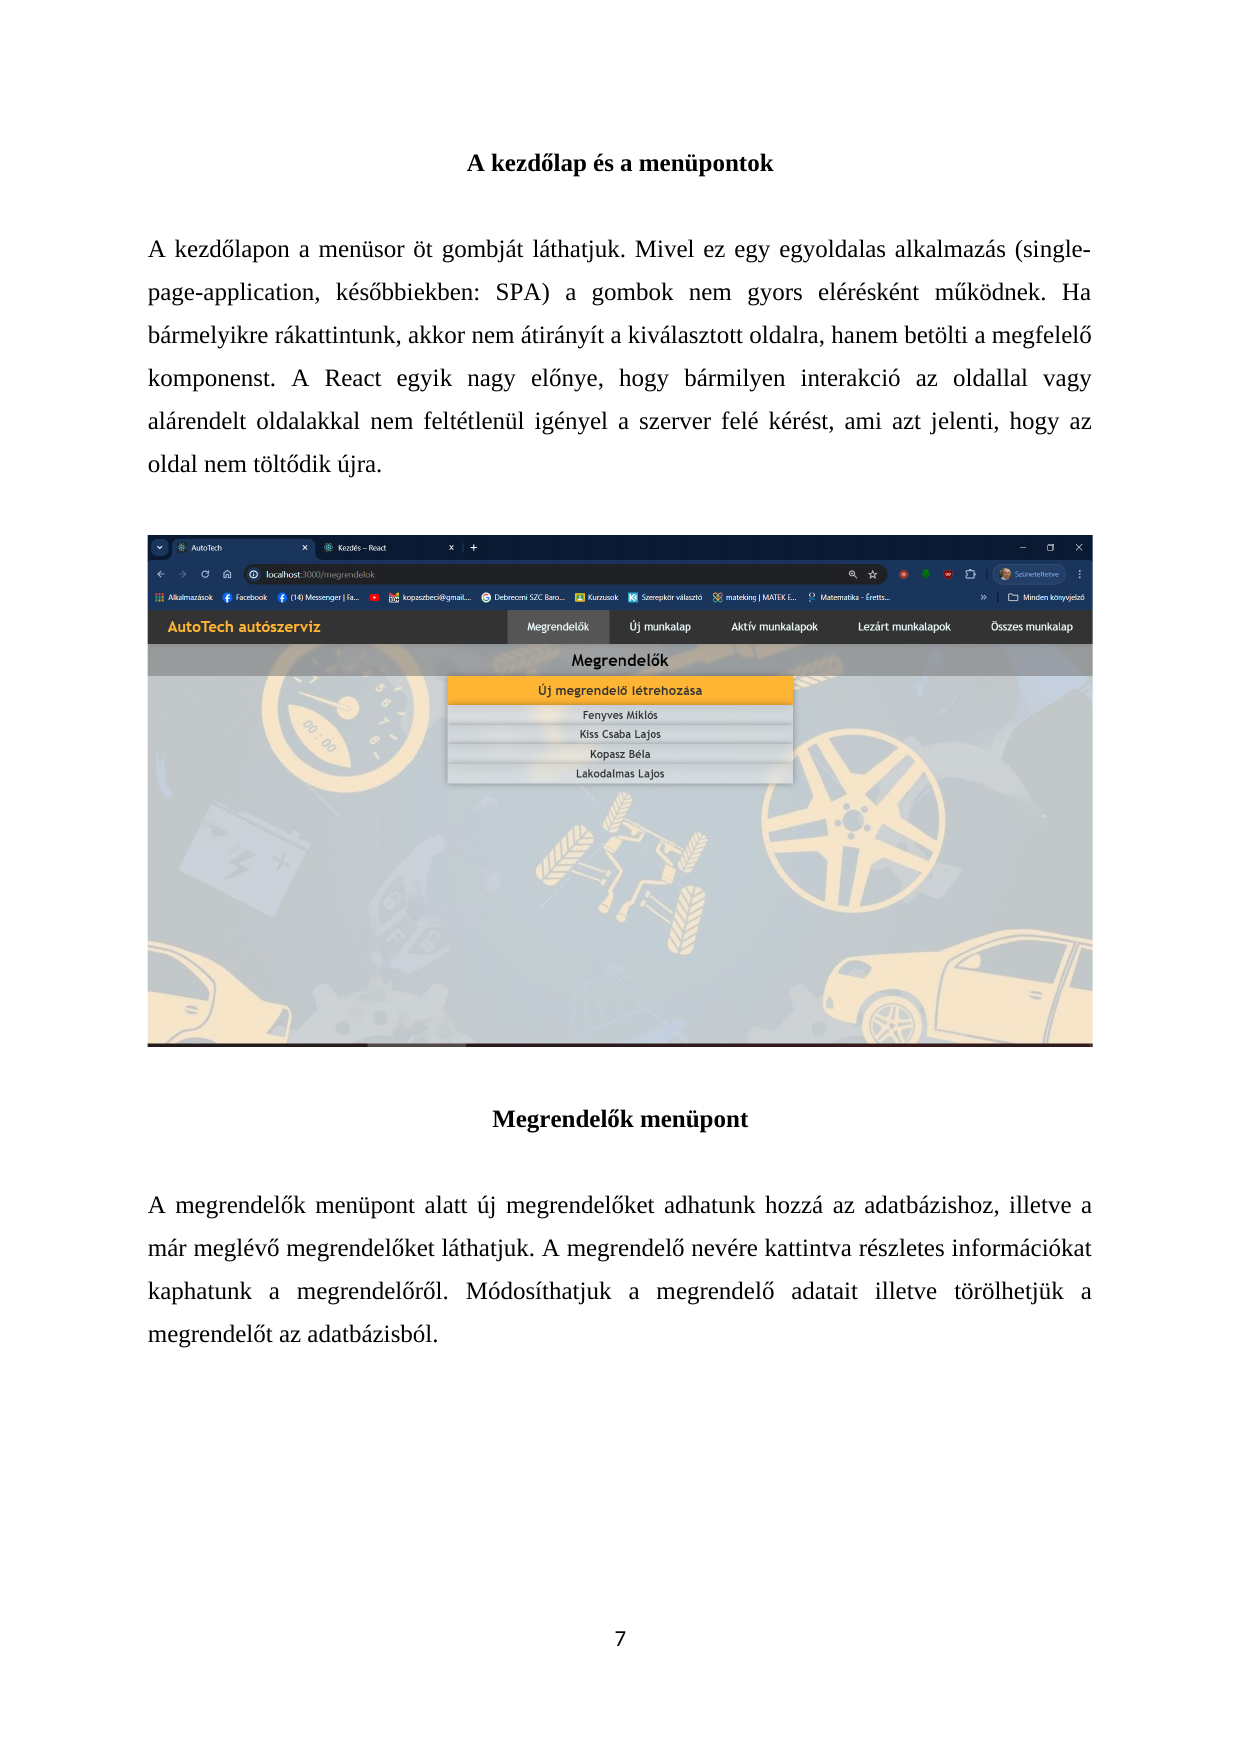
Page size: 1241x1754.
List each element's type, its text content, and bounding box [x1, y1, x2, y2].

text A megrendelők menüpont alatt új megrendelőket adhatunk hozzá az adatbázishoz, illetve a már meglévő megrendelőket láthatjuk. A megrendelő nevére kattintva részletes információkat kaphatunk a megrendelőről. Módosíthatjuk a megrendelő adatait illetve törölhetjük a megrendelőt az adatbázisból. [148, 1190, 1092, 1348]
subtitle Megrendelők menüpont [148, 1104, 1092, 1133]
picture [147, 535, 1093, 1047]
text A kezdőlapon a menüsor öt gombját láthatjuk. Mivel ez egy egyoldalas alkalmazás (single-page-application, későbbiekben: SPA) a gombok nem gyors elérésként működnek. Ha bármelyikre rákattintunk, akkor nem átirányít a kiválasztott oldalra, hanem betölti a megfelelő komponenst. A React egyik nagy előnye, hogy bármilyen interakció az oldallal vagy alárendelt oldalakkal nem feltétlenül igényel a szerver felé kérést, ami azt jelenti, hogy az oldal nem töltődik újra. [148, 234, 1092, 478]
subtitle A kezdőlap és a menüpontok [148, 148, 1092, 176]
